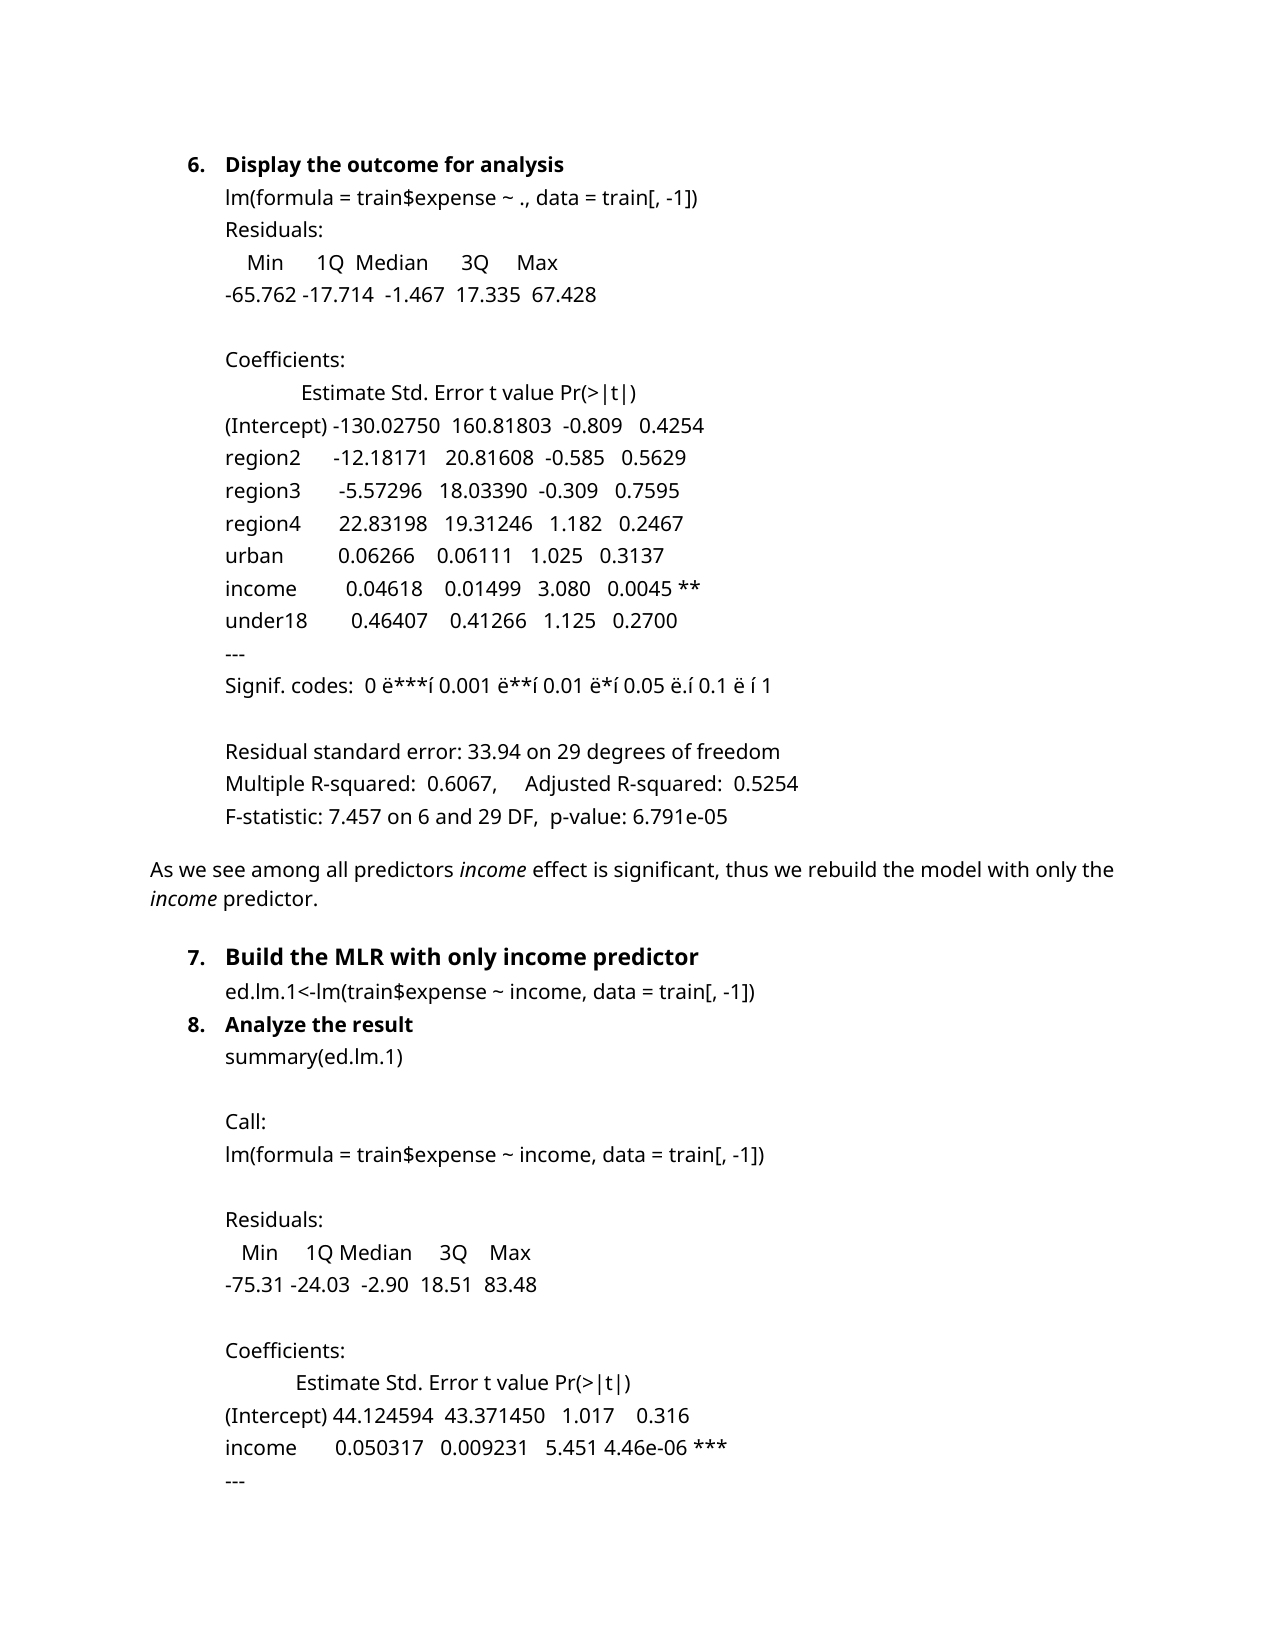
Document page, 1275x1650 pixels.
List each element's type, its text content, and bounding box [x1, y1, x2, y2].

list lm(formula = train$expense ~ income, data = train[, -1]) [225, 1140, 1125, 1168]
list under18 0.46407 0.41266 1.125 0.2700 [225, 606, 1125, 635]
list --- [225, 1466, 1125, 1494]
list summary(ed.lm.1) [225, 1042, 1125, 1071]
list lm(formula = train$expense ~ ., data = train[, -1]) [225, 183, 1125, 211]
list Coefficients: [225, 1336, 1125, 1364]
list Estimate Std. Error t value Pr(>|t|) [225, 378, 1125, 407]
list Coefficients: [225, 346, 1125, 374]
list income 0.050317 0.009231 5.451 4.46e-06 *** [225, 1433, 1125, 1462]
list Estimate Std. Error t value Pr(>|t|) [225, 1368, 1125, 1397]
list income 0.04618 0.01499 3.080 0.0045 ** [225, 574, 1125, 602]
list ed.lm.1<-lm(train$expense ~ income, data = train[, -1]) [225, 977, 1125, 1006]
list -75.31 -24.03 -2.90 18.51 83.48 [225, 1271, 1125, 1299]
list (Intercept) 44.124594 43.371450 1.017 0.316 [225, 1401, 1125, 1429]
list Min 1Q Median 3Q Max [225, 1238, 1125, 1266]
list region4 22.83198 19.31246 1.182 0.2467 [225, 509, 1125, 537]
list Multiple R-squared: 0.6067, Adjusted R-squared: 0.5254 [225, 769, 1125, 798]
text As we see among all predictors income effect is significant, thus we rebuild the model with only the income predictor. [150, 856, 1125, 912]
list Min 1Q Median 3Q Max [225, 248, 1125, 276]
list urban 0.06266 0.06111 1.025 0.3137 [225, 541, 1125, 570]
list Signif. codes: 0 ë***í 0.001 ë**í 0.01 ë*í 0.05 ë.í 0.1 ë í 1 [225, 672, 1125, 700]
list Residuals: [225, 215, 1125, 244]
list region3 -5.57296 18.03390 -0.309 0.7595 [225, 476, 1125, 504]
list F-statistic: 7.457 on 6 and 29 DF, p-value: 6.791e-05 [225, 802, 1125, 831]
list Residual standard error: 33.94 on 29 degrees of freedom [225, 737, 1125, 765]
list --- [225, 639, 1125, 667]
list Display the outcome for analysis [187, 150, 1125, 178]
list region2 -12.18171 20.81608 -0.585 0.5629 [225, 443, 1125, 472]
list Residuals: [225, 1205, 1125, 1234]
list -65.762 -17.714 -1.467 17.335 67.428 [225, 280, 1125, 309]
list (Intercept) -130.02750 160.81803 -0.809 0.4254 [225, 411, 1125, 439]
list Call: [225, 1107, 1125, 1136]
list Analyze the result [187, 1010, 1125, 1038]
list Build the MLR with only income predictor [187, 941, 1125, 972]
